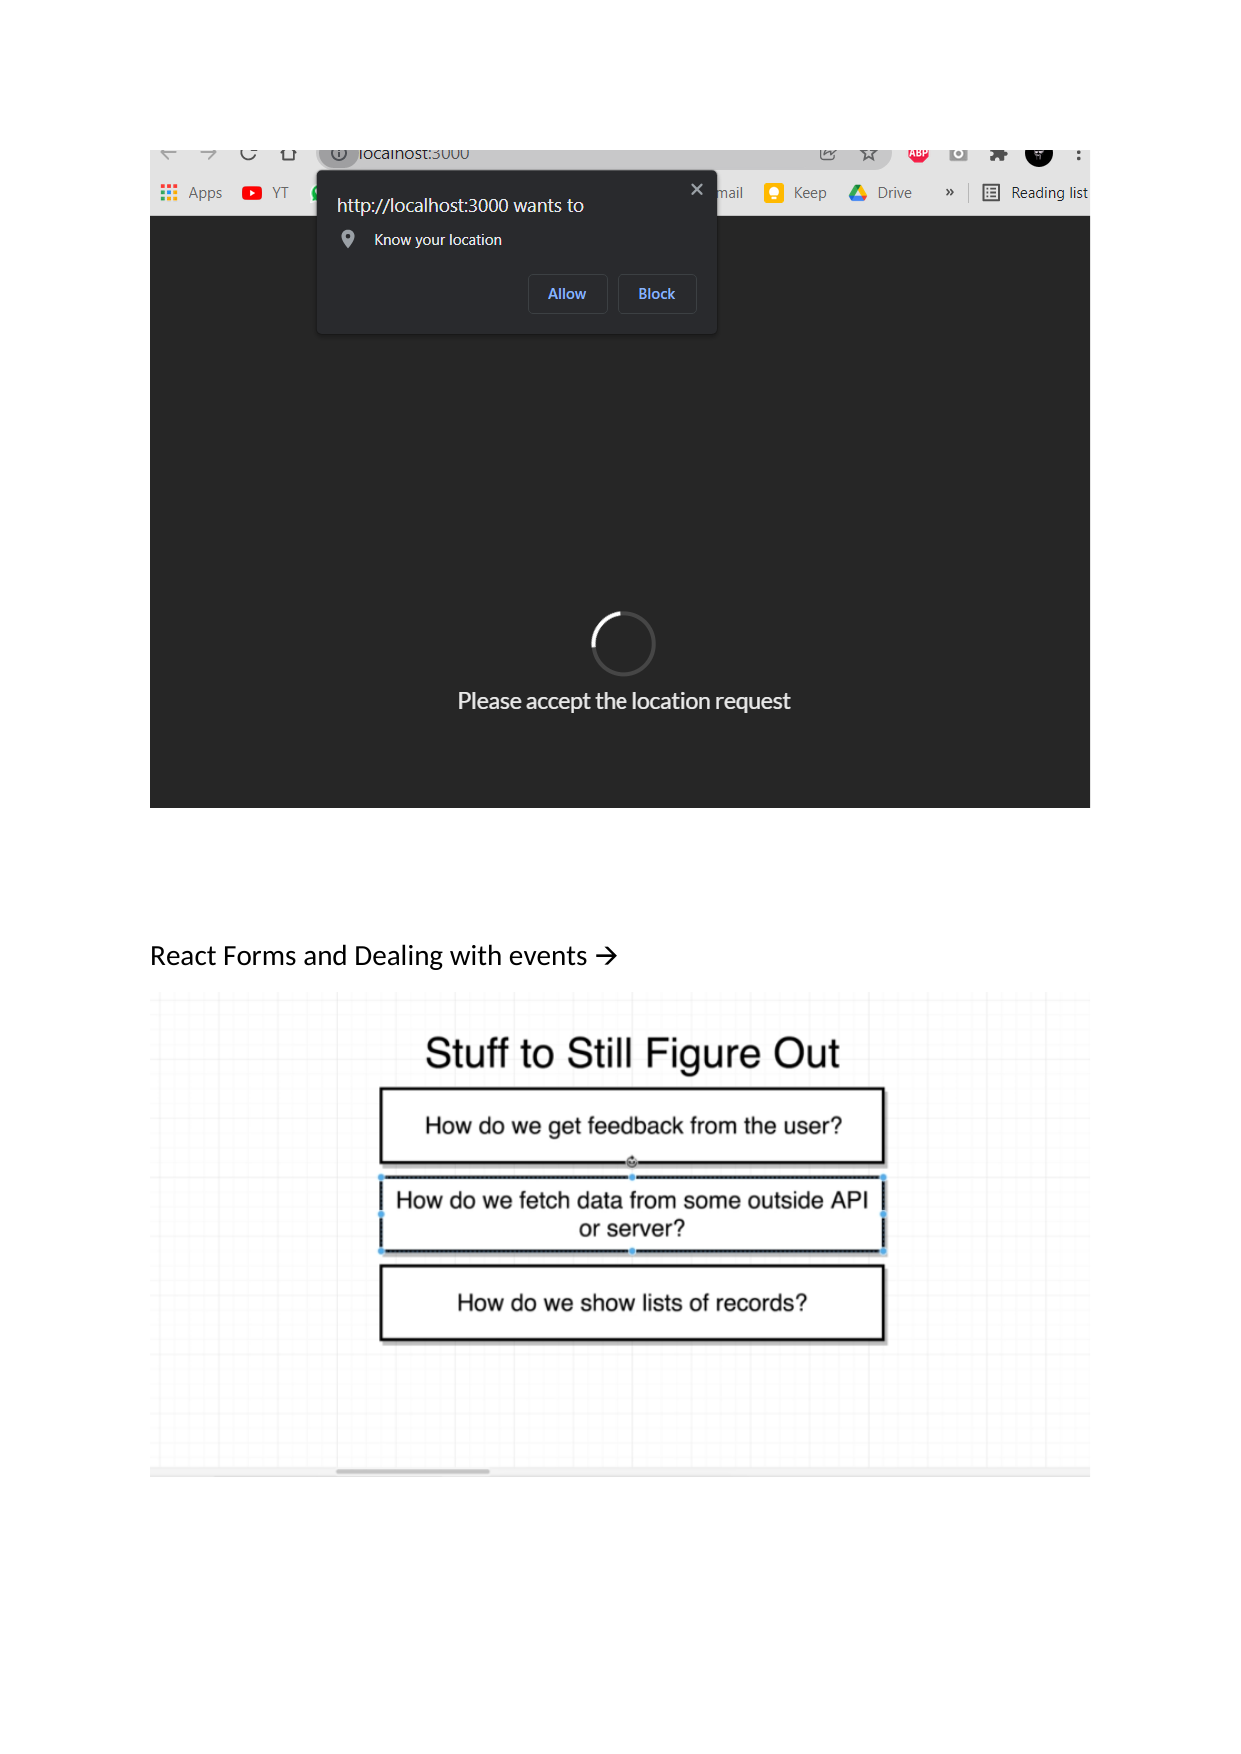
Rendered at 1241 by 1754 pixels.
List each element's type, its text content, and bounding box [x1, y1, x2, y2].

picture [150, 150, 1091, 808]
picture [150, 992, 1091, 1477]
text React Forms and Dealing with events 🡪 [150, 937, 1090, 973]
